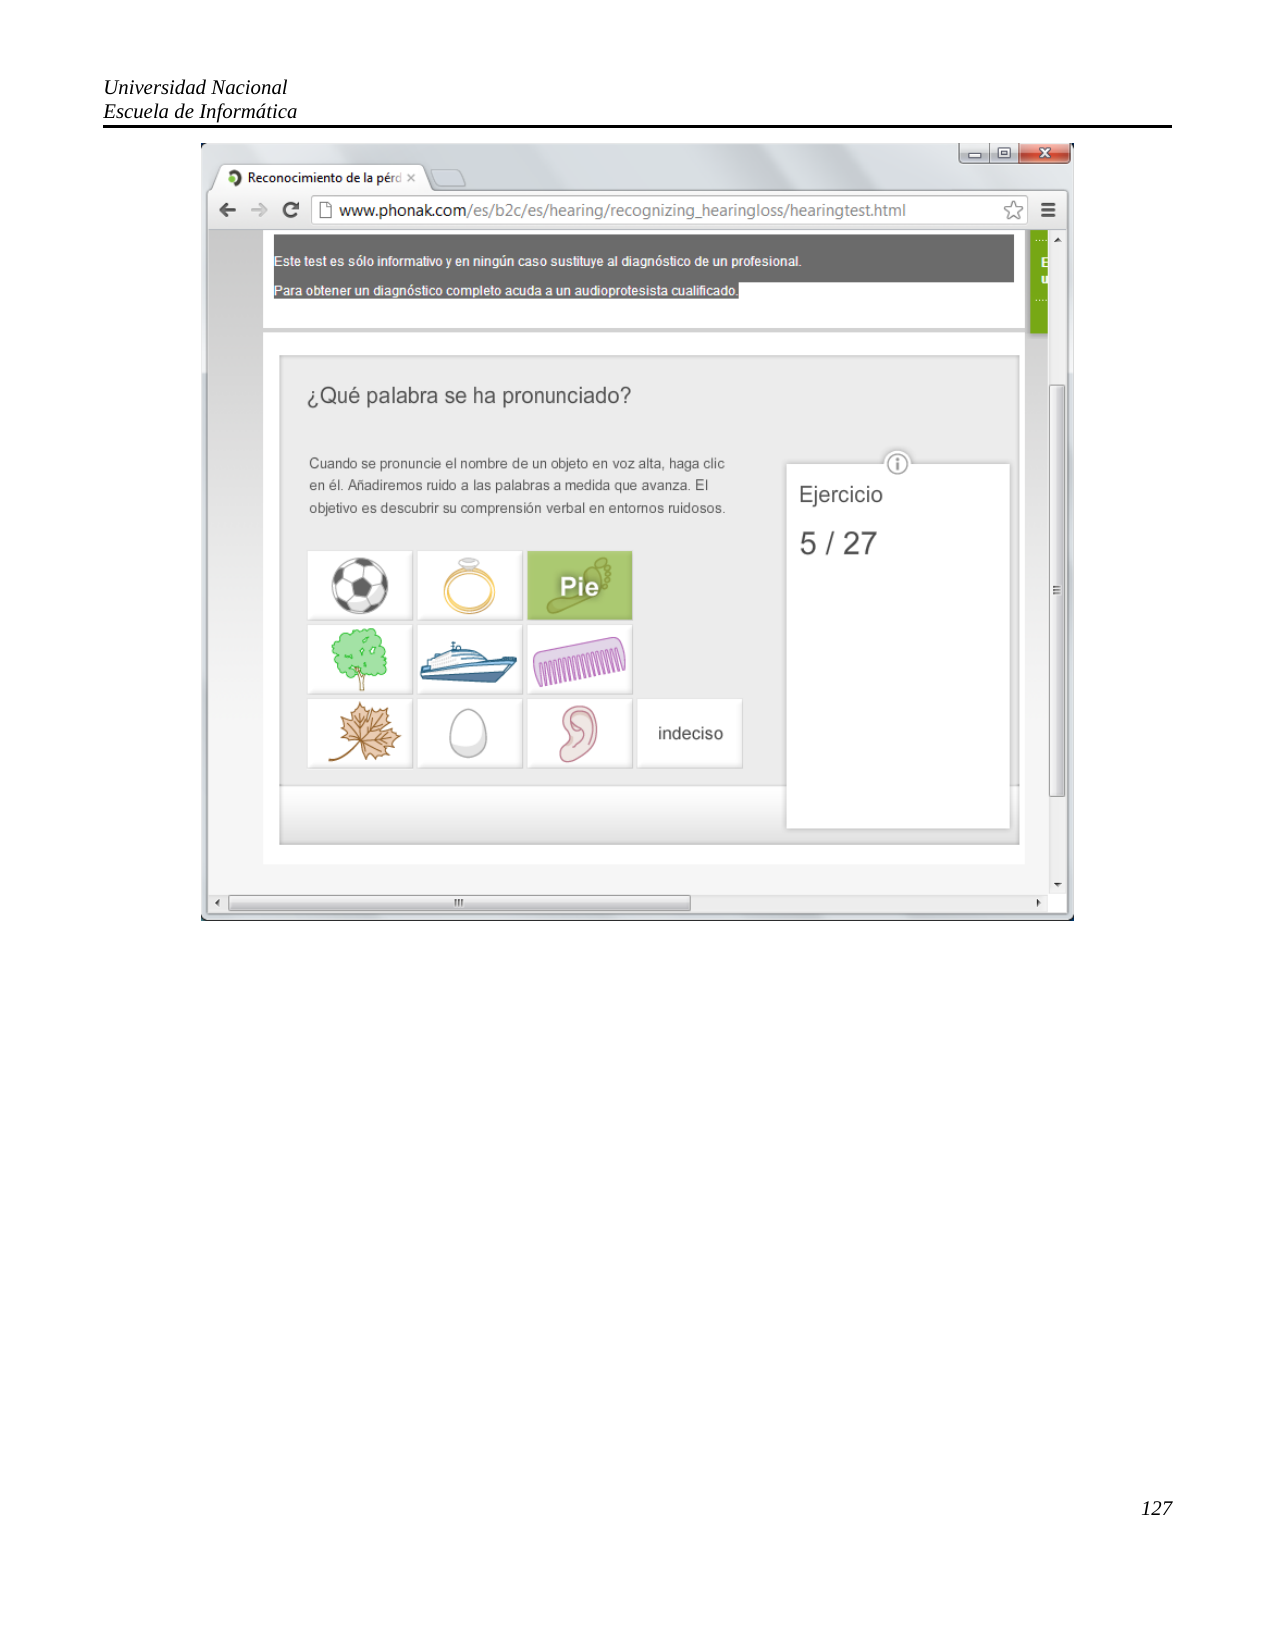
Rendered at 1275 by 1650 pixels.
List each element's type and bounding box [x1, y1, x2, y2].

picture [201, 143, 1074, 921]
